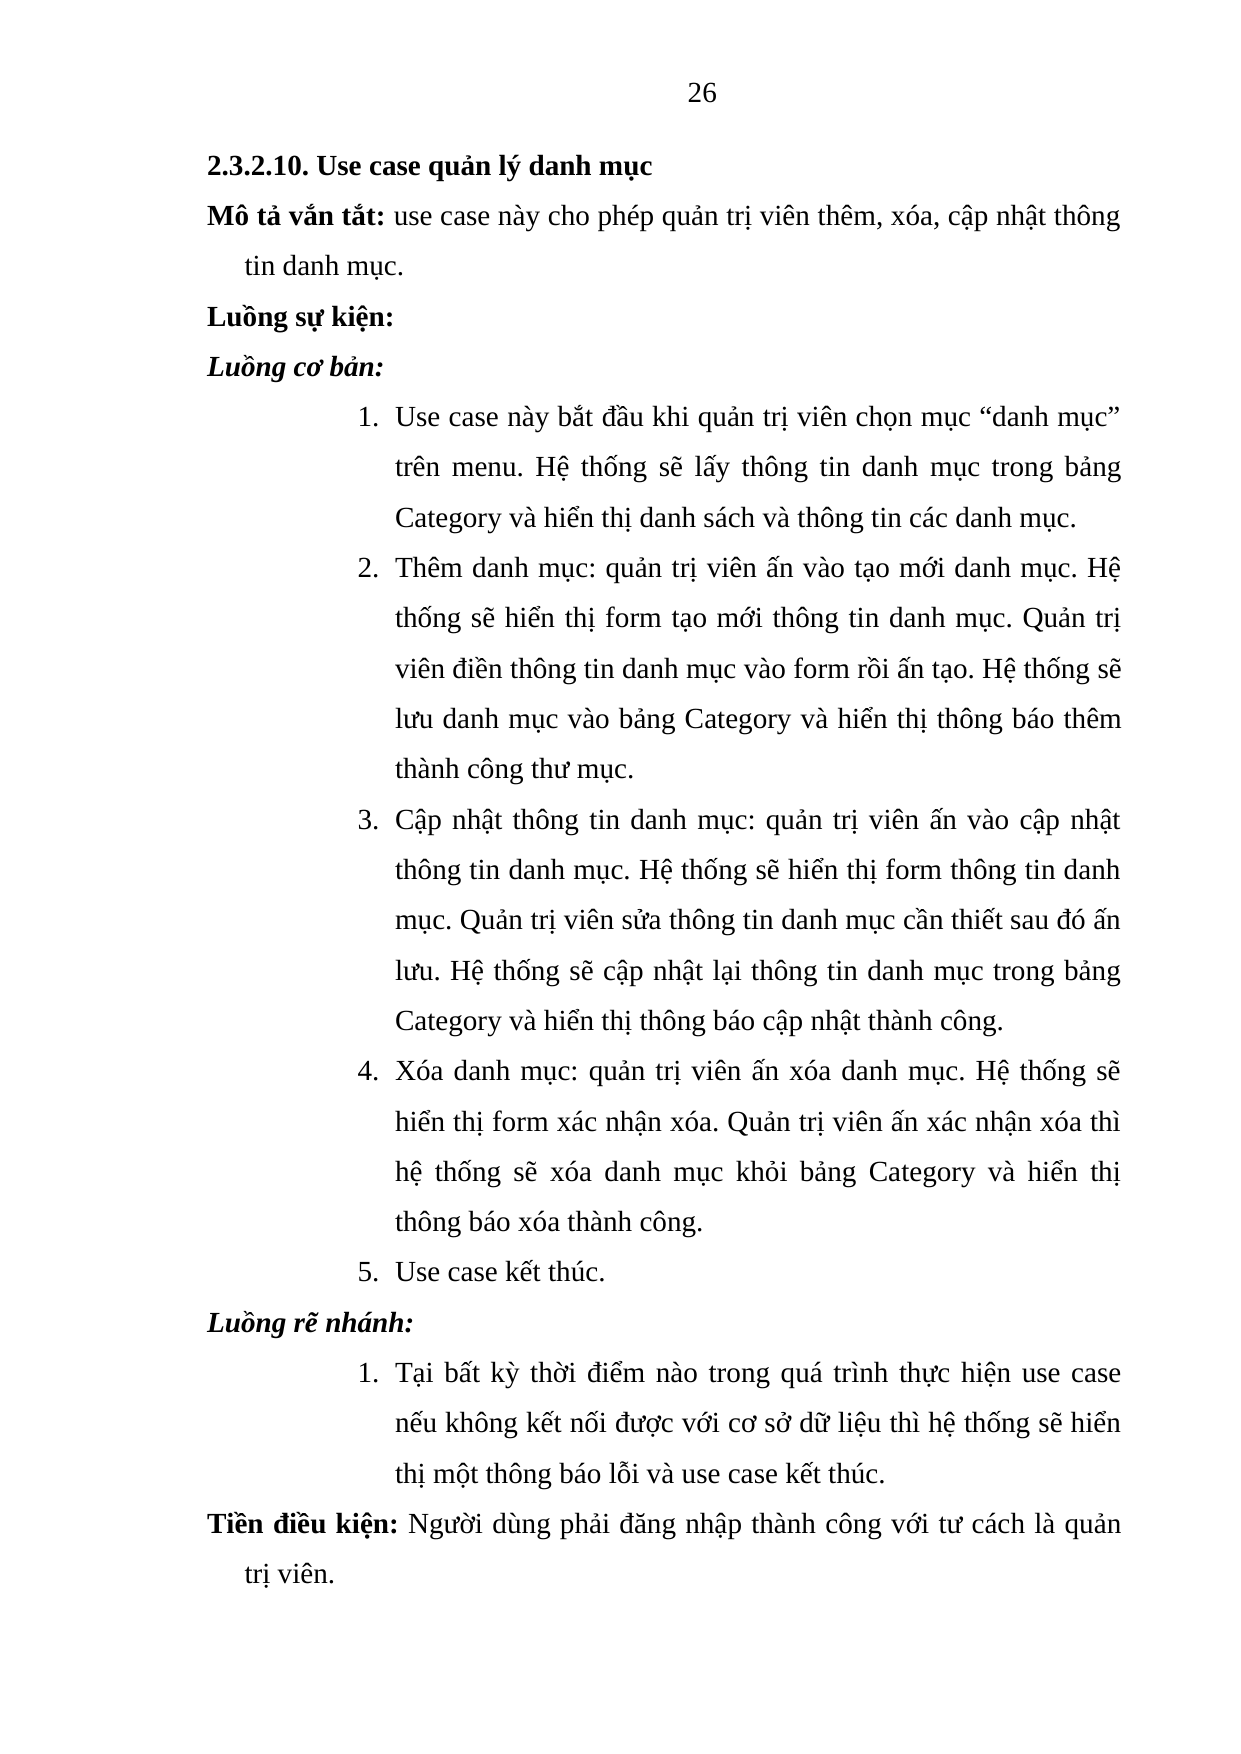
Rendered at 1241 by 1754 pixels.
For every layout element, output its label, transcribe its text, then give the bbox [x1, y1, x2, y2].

list Use case này bắt đầu khi quản trị viên chọn mục “danh mục” trên menu. Hệ thống sẽ lấy thông tin danh mục trong bảng Category và hiển thị danh sách và thông tin các danh mục. [357, 399, 1122, 533]
list Cập nhật thông tin danh mục: quản trị viên ấn vào cập nhật thông tin danh mục. Hệ thống sẽ hiển thị form thông tin danh mục. Quản trị viên sửa thông tin danh mục cần thiết sau đó ấn lưu. Hệ thống sẽ cập nhật lại thông tin danh mục trong bảng Category và hiển thị thông báo cập nhật thành công. [357, 802, 1122, 1037]
text Luồng cơ bản: [207, 349, 1122, 382]
list Thêm danh mục: quản trị viên ấn vào tạo mới danh mục. Hệ thống sẽ hiển thị form tạo mới thông tin danh mục. Quản trị viên điền thông tin danh mục vào form rồi ấn tạo. Hệ thống sẽ lưu danh mục vào bảng Category và hiển thị thông báo thêm thành công thư mục. [357, 550, 1122, 785]
list Use case kết thúc. [357, 1254, 1122, 1288]
text Tiền điều kiện: Người dùng phải đăng nhập thành công với tư cách là quản trị viên. [207, 1506, 1122, 1590]
text 2.3.2.10. Use case quản lý danh mục [207, 148, 1122, 181]
list Xóa danh mục: quản trị viên ấn xóa danh mục. Hệ thống sẽ hiển thị form xác nhận xóa. Quản trị viên ấn xác nhận xóa thì hệ thống sẽ xóa danh mục khỏi bảng Category và hiển thị thông báo xóa thành công. [357, 1053, 1122, 1238]
text Luồng sự kiện: [207, 299, 1122, 332]
list Tại bất kỳ thời điểm nào trong quá trình thực hiện use case nếu không kết nối được với cơ sở dữ liệu thì hệ thống sẽ hiển thị một thông báo lỗi và use case kết thúc. [357, 1355, 1122, 1489]
text Mô tả vắn tắt: use case này cho phép quản trị viên thêm, xóa, cập nhật thông tin danh mục. [207, 198, 1122, 282]
text Luồng rẽ nhánh: [207, 1305, 1122, 1338]
